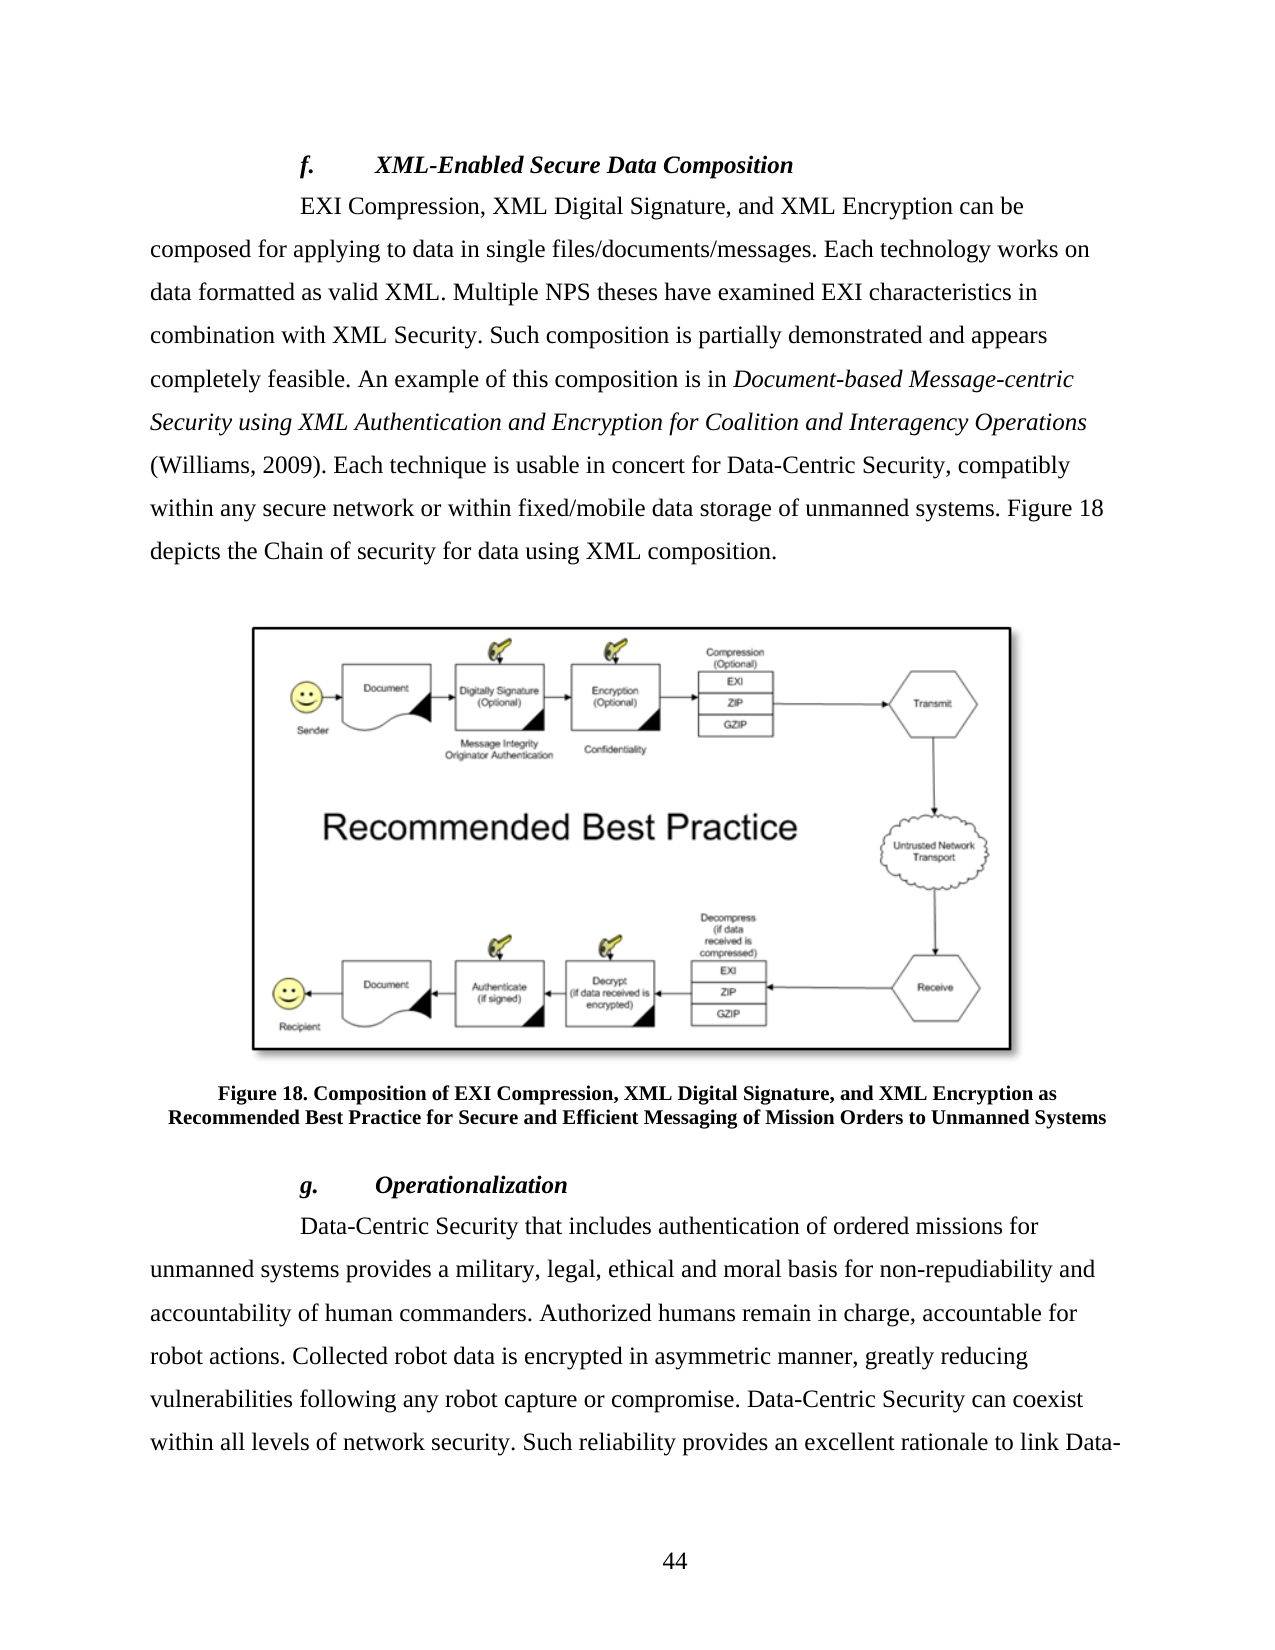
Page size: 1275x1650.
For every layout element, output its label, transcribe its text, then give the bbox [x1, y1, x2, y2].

picture [247, 622, 1028, 1067]
subtitle XML-Enabled Secure Data Composition [150, 150, 1125, 179]
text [150, 1211, 1125, 1456]
subtitle Operationalization [150, 1170, 1125, 1199]
text EXI Compression, XML Digital Signature, and XML Encryption can be composed for applying to data in single files/documents/messages. Each technology works on data formatted as valid XML. Multiple NPS theses have examined EXI characteristics in combination with XML Security. Such composition is partially demonstrated and appears completely feasible. An example of this composition is in Document-based Message-centric Security using XML Authentication and Encryption for Coalition and Interagency Operations (Williams, 2009). Each technique is usable in concert for Data-Centric Security, compatibly within any secure network or within fixed/mobile data storage of unmanned systems. Figure 18 depicts the Chain of security for data using XML composition. [150, 191, 1125, 565]
text Figure 18. Composition of EXI Compression, XML Digital Signature, and XML Encryption as Recommended Best Practice for Secure and Efficient Messaging of Mission Orders to Unmanned Systems [150, 1081, 1125, 1129]
